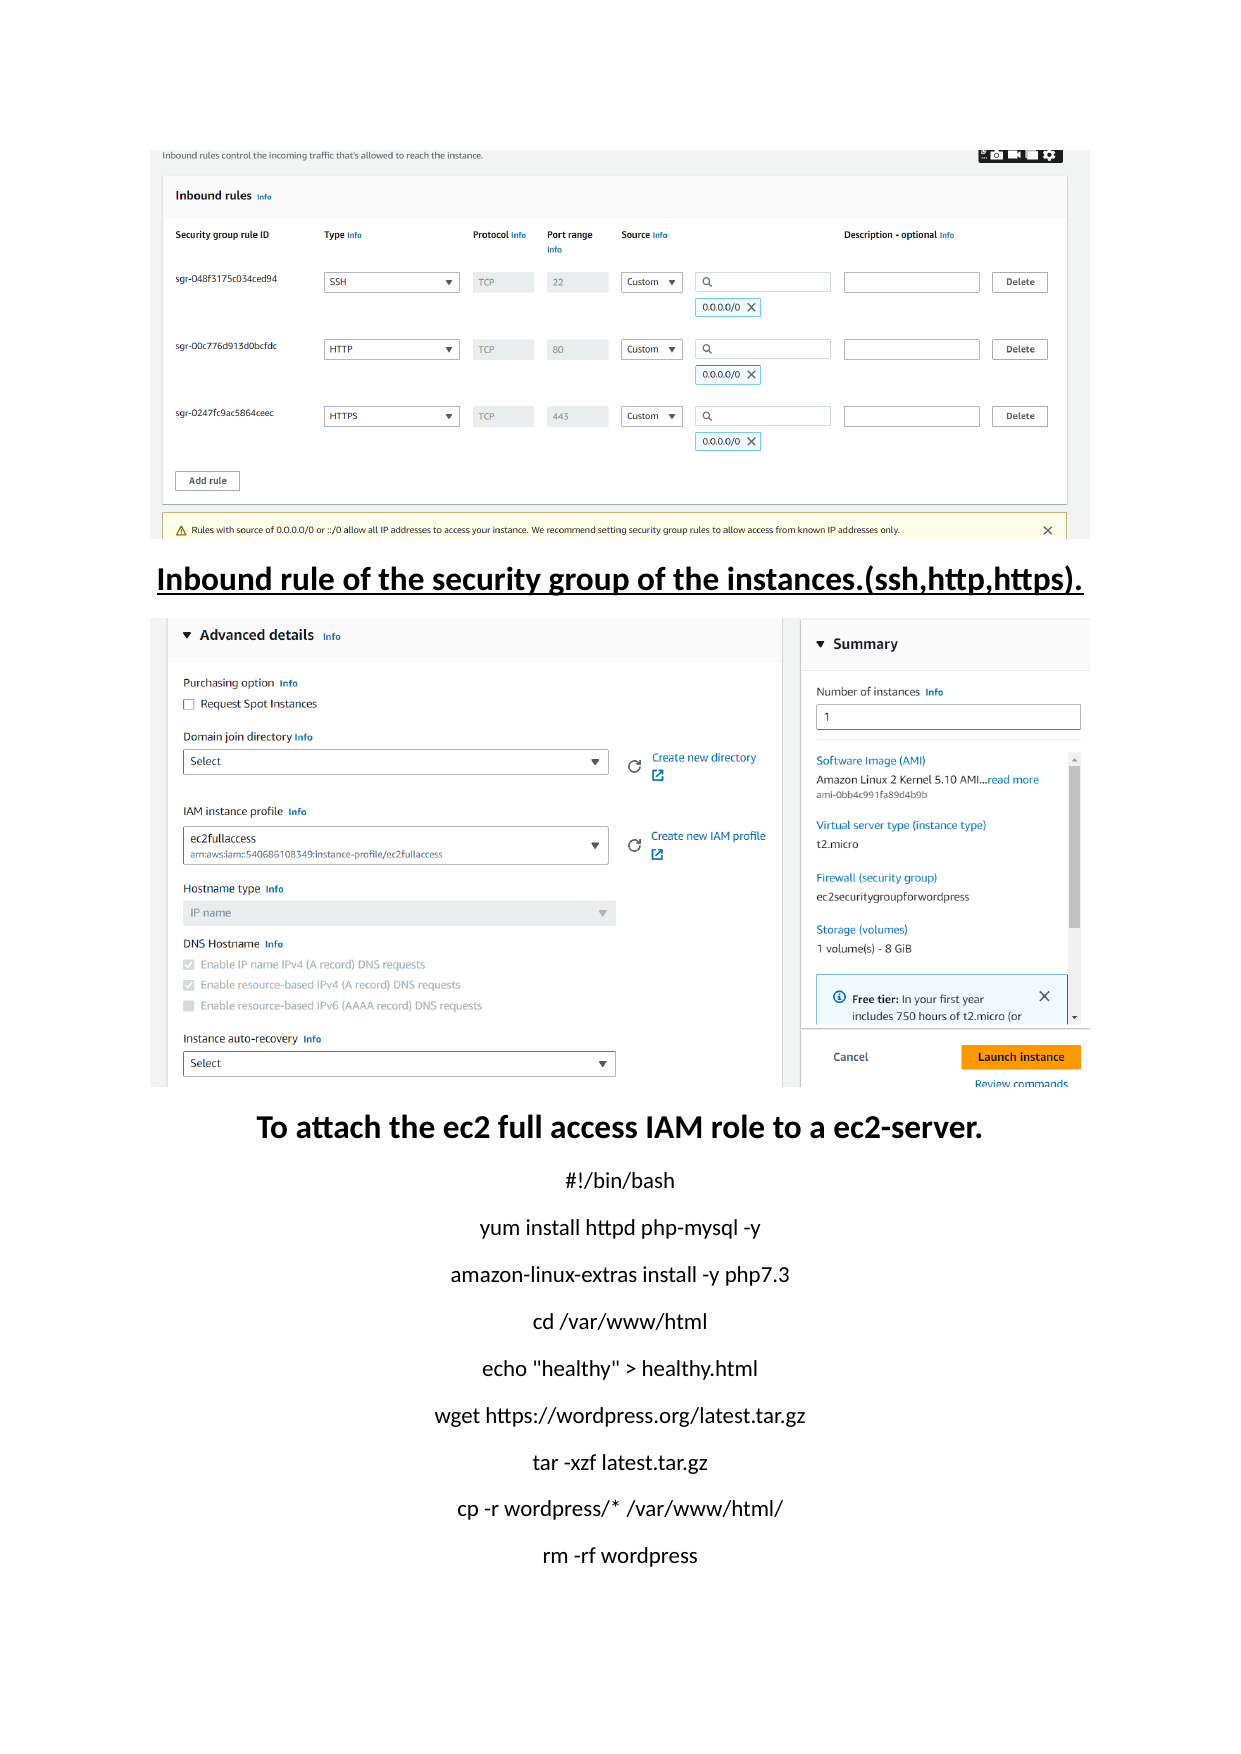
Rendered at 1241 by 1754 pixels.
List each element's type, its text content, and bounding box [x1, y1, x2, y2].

text amazon-linux-extras install -y php7.3 [150, 1260, 1090, 1288]
text cd /var/www/html [150, 1307, 1090, 1335]
text To attach the ec2 full access IAM role to a ec2-server. [150, 1106, 1090, 1147]
text wget https://wordpress.org/latest.tar.gz [150, 1401, 1090, 1429]
text yum install httpd php-mysql -y [150, 1213, 1090, 1241]
text #!/bin/bash [150, 1166, 1090, 1194]
text tar -xzf latest.tar.gz [150, 1448, 1090, 1476]
text rm -rf wordpress [150, 1541, 1090, 1569]
text echo "healthy" > healthy.html [150, 1354, 1090, 1382]
text cp -r wordpress/* /var/www/html/ [150, 1494, 1090, 1523]
picture [150, 150, 1091, 539]
picture [150, 618, 1091, 1087]
text Inbound rule of the security group of the instances.(ssh,http,https). [150, 558, 1090, 598]
